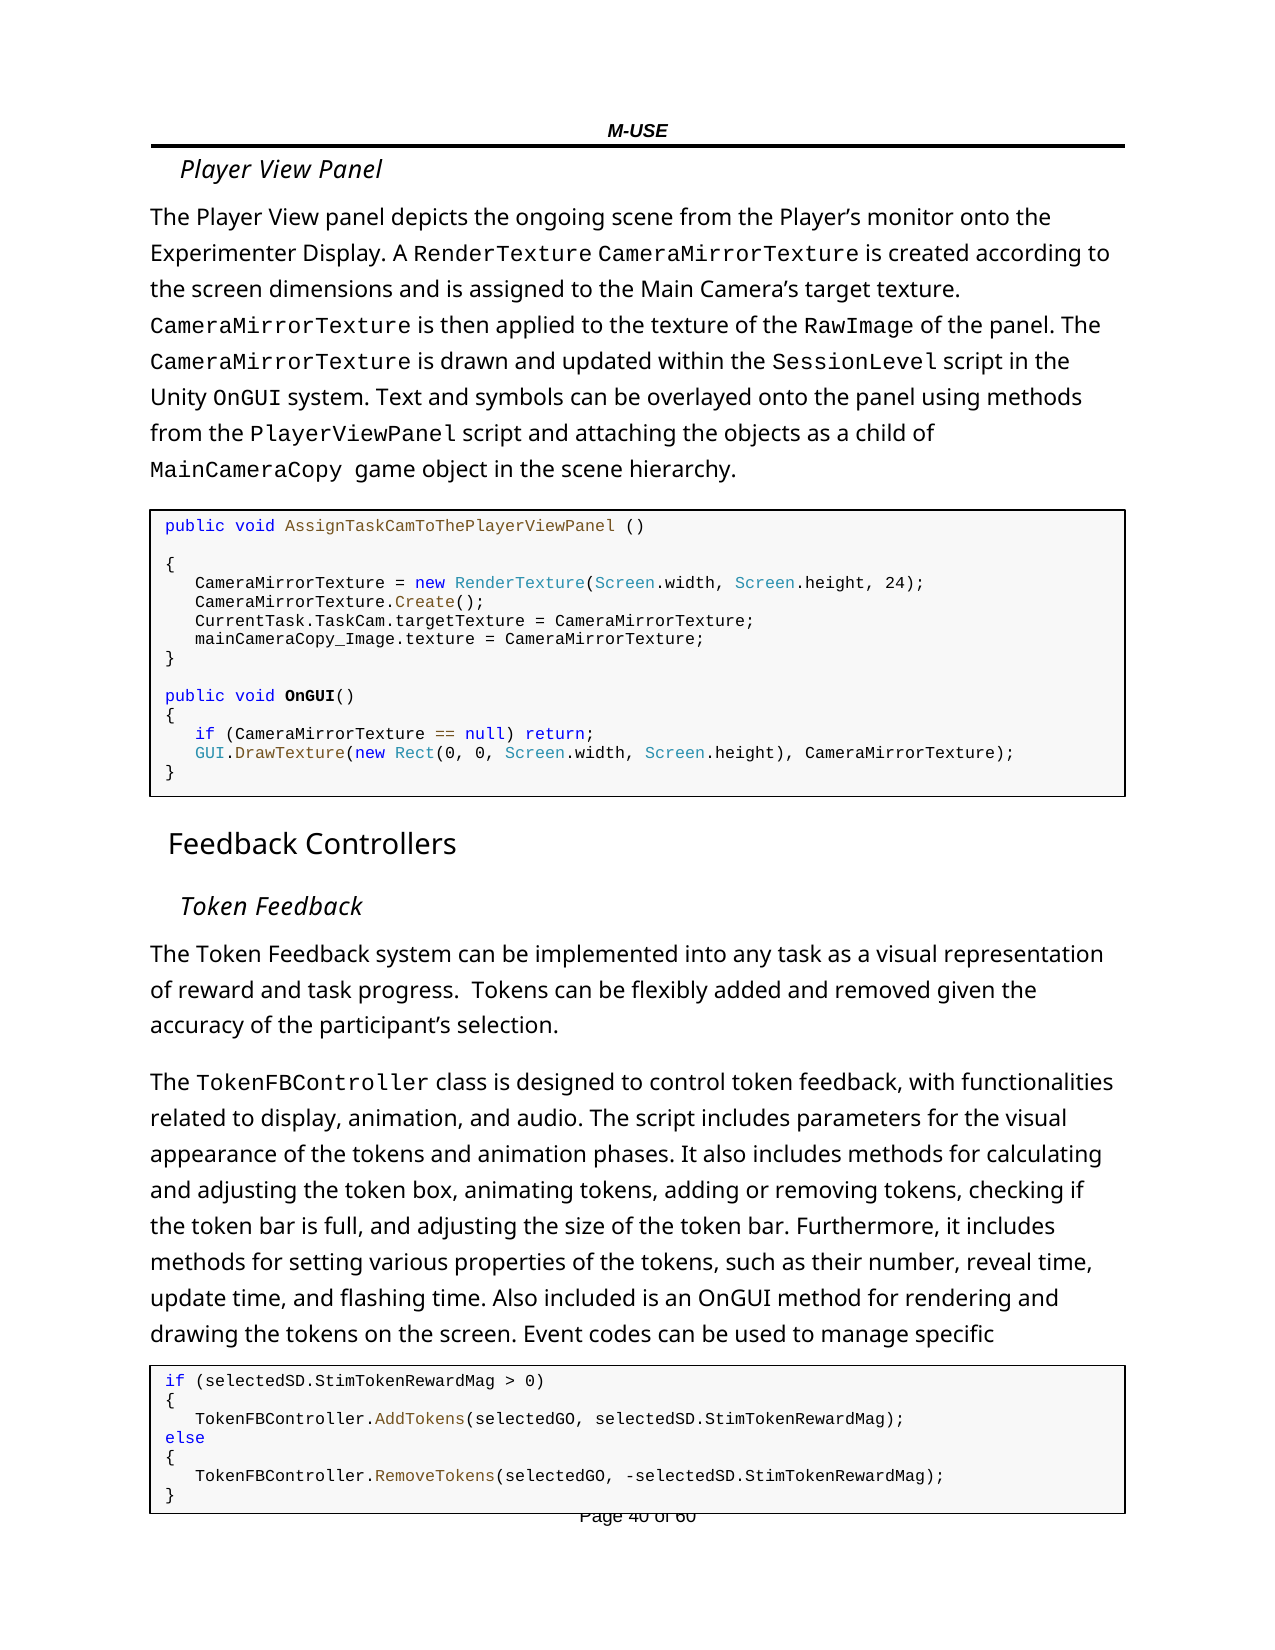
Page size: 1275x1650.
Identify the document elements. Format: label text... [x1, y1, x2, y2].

subtitle Feedback Controllers [168, 823, 1125, 863]
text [150, 1066, 1125, 1349]
subtitle Player View Panel [179, 152, 1125, 186]
text The Token Feedback system can be implemented into any task as a visual representation of reward and task progress. Tokens can be flexibly added and removed given the accuracy of the participant’s selection. [150, 938, 1125, 1041]
subtitle Token Feedback [179, 889, 1125, 923]
text The Player View panel depicts the ongoing scene from the Player’s monitor onto the Experimenter Display. A RenderTexture CameraMirrorTexture is created according to the screen dimensions and is assigned to the Main Camera’s target texture. CameraMirrorTexture is then applied to the texture of the RawImage of the panel. The CameraMirrorTexture is drawn and updated within the SessionLevel script in the Unity OnGUI system. Text and symbols can be overlayed onto the panel using methods from the PlayerViewPanel script and attaching the objects as a child of MainCameraCopy game object in the scene hierarchy. [150, 201, 1125, 484]
